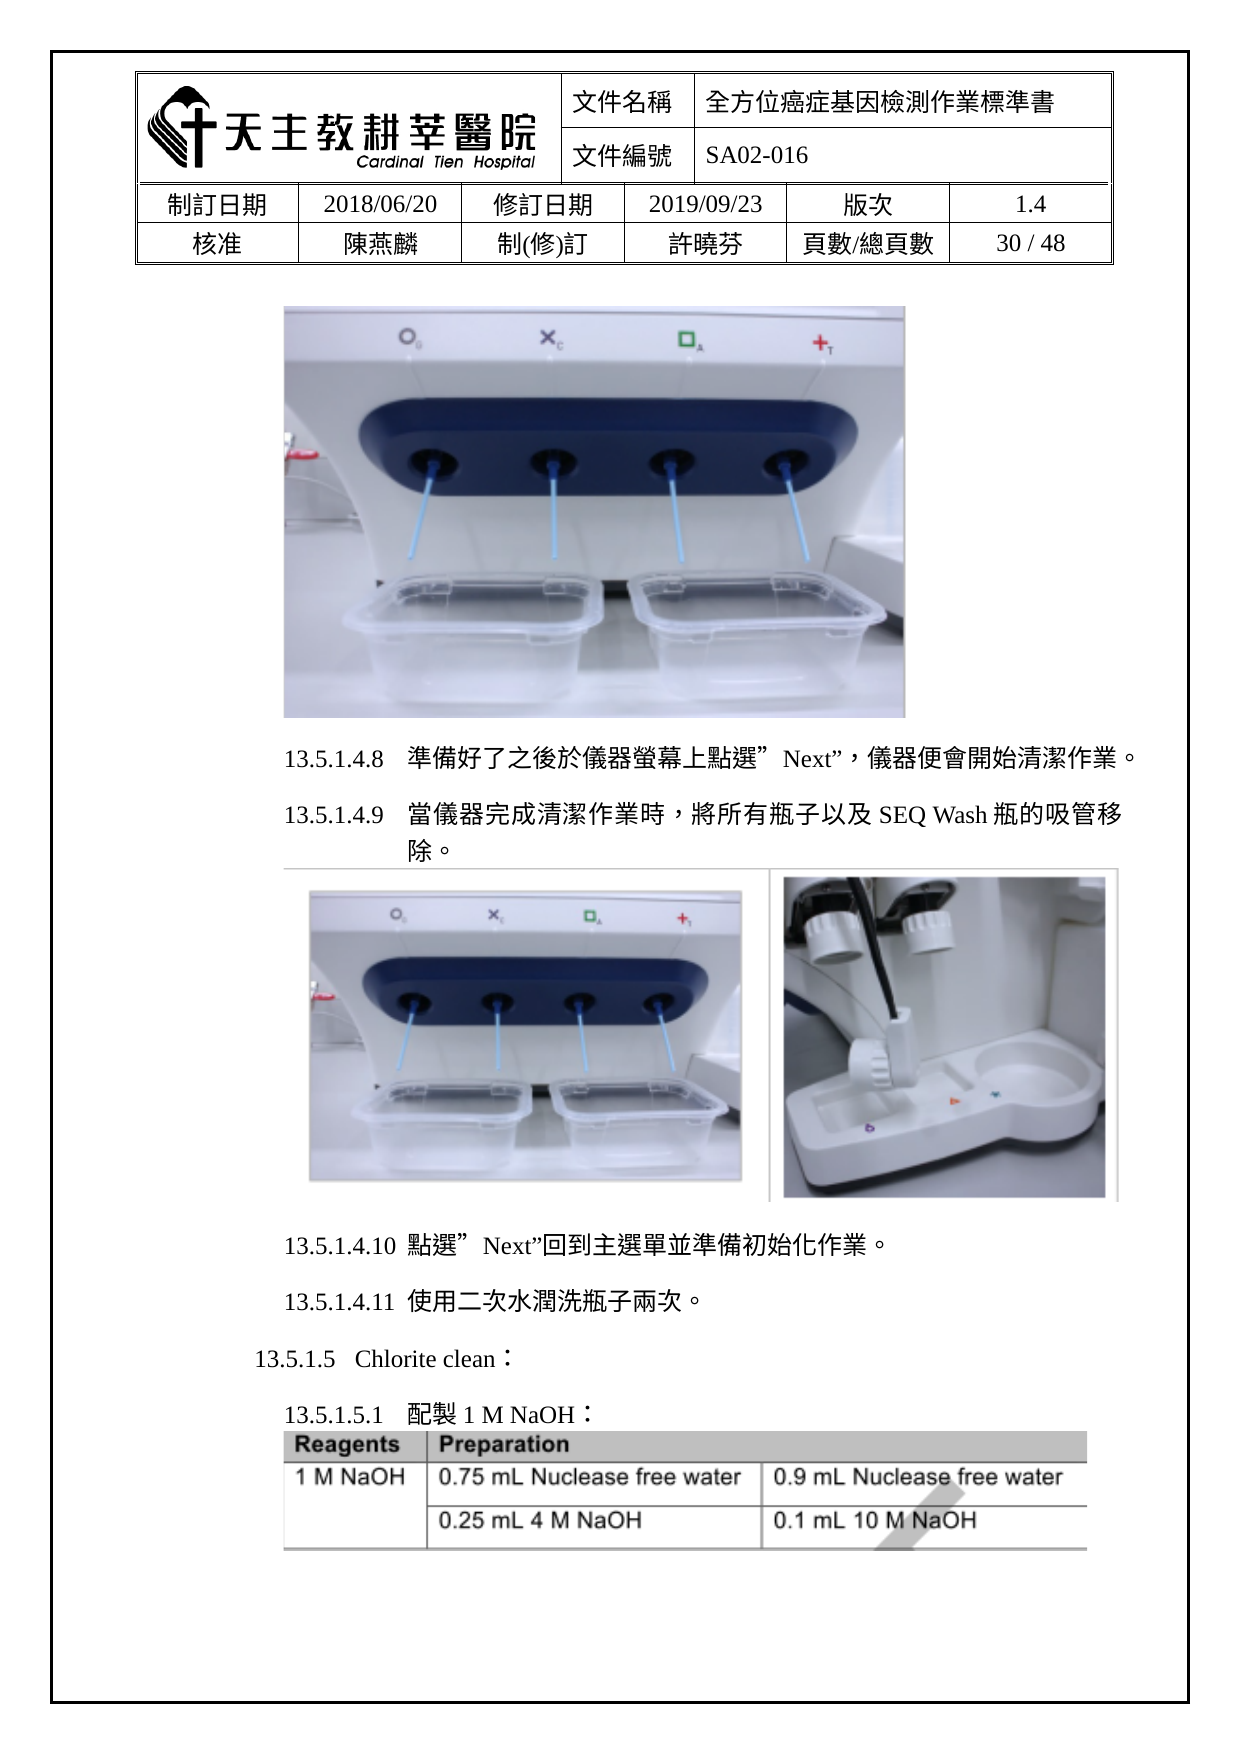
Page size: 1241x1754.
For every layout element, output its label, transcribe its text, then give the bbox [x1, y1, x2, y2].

list 當儀器完成清潔作業時，將所有瓶子以及SEQ Wash瓶的吸管移除。 [283, 794, 1122, 869]
list 準備好了之後於儀器螢幕上點選”Next”，儀器便會開始清潔作業。 [283, 737, 1122, 775]
list 使用二次水潤洗瓶子兩次。 [283, 1281, 1122, 1319]
list Chlorite clean： [254, 1337, 1122, 1375]
list 點選”Next”回到主選單並準備初始化作業。 [283, 1225, 1122, 1262]
list 配製1 M NaOH： [283, 1394, 1122, 1431]
picture [283, 868, 1119, 1202]
picture [147, 86, 536, 170]
picture [283, 1431, 1088, 1551]
picture [283, 306, 910, 718]
